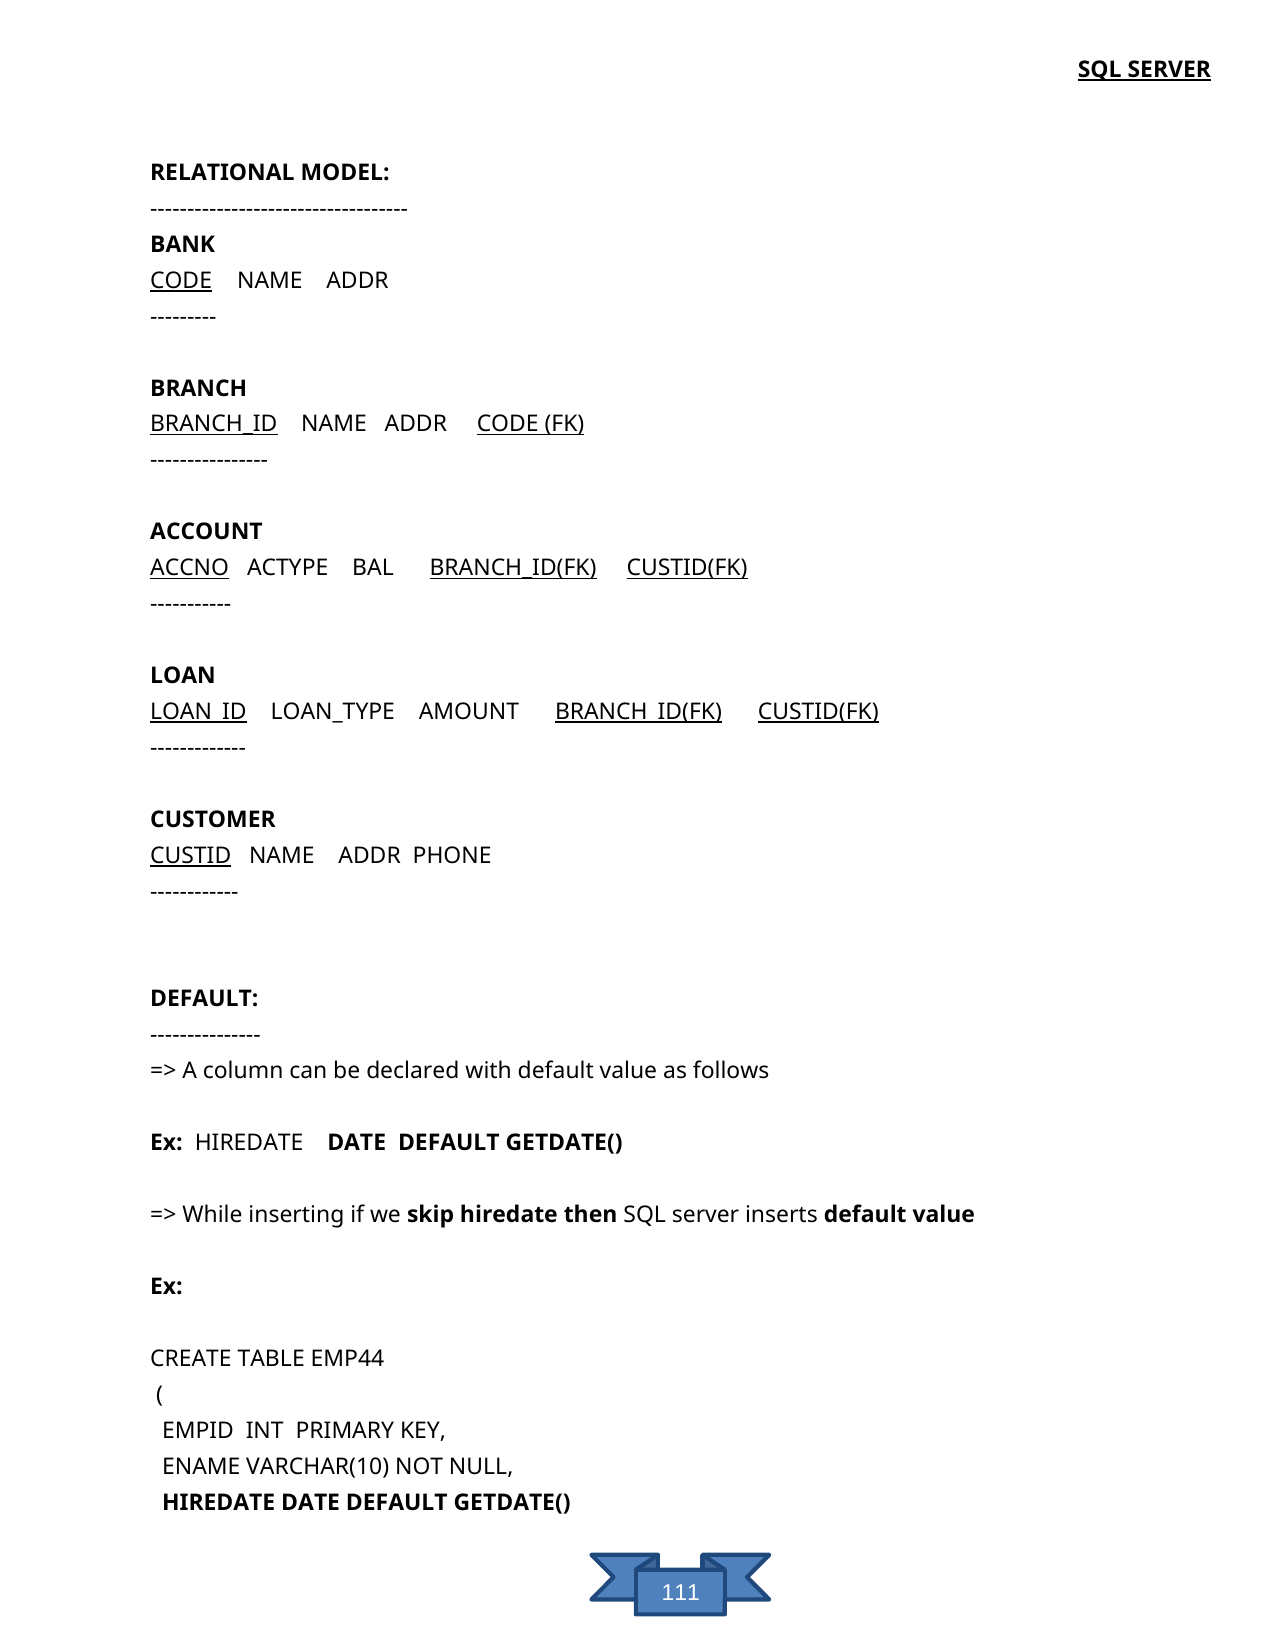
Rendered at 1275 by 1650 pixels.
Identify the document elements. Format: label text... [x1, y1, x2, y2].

text CREATE TABLE EMP44 [150, 1342, 1211, 1373]
text BRANCH_ID NAME ADDR CODE (FK) [150, 407, 1211, 439]
text BRANCH [150, 371, 1211, 403]
text --------- [150, 299, 1211, 331]
text CUSTOMER [150, 803, 1211, 834]
text => While inserting if we skip hiredate then SQL server inserts default value [150, 1198, 1211, 1229]
text ( [150, 1378, 1211, 1409]
text ------------- [150, 731, 1211, 762]
text --------------- [150, 1018, 1211, 1049]
text ---------------- [150, 443, 1211, 474]
text ENAME VARCHAR(10) NOT NULL, [150, 1449, 1211, 1481]
text DEFAULT: [150, 982, 1211, 1014]
text LOAN [150, 659, 1211, 690]
text ------------ [150, 874, 1211, 906]
text => A column can be declared with default value as follows [150, 1054, 1211, 1086]
text ----------------------------------- [150, 192, 1211, 223]
text ACCNO ACTYPE BAL BRANCH_ID(FK) CUSTID(FK) [150, 551, 1211, 582]
text CUSTID NAME ADDR PHONE [150, 839, 1211, 870]
text ACCOUNT [150, 515, 1211, 546]
text RELATIONAL MODEL: [150, 156, 1211, 187]
text BANK [150, 228, 1211, 259]
text CODE NAME ADDR [150, 264, 1211, 295]
text HIREDATE DATE DEFAULT GETDATE() [150, 1486, 1211, 1517]
text EMPID INT PRIMARY KEY, [150, 1414, 1211, 1445]
text LOAN_ID LOAN_TYPE AMOUNT BRANCH_ID(FK) CUSTID(FK) [150, 695, 1211, 726]
text Ex: HIREDATE DATE DEFAULT GETDATE() [150, 1126, 1211, 1157]
text Ex: [150, 1270, 1211, 1301]
text ----------- [150, 587, 1211, 618]
